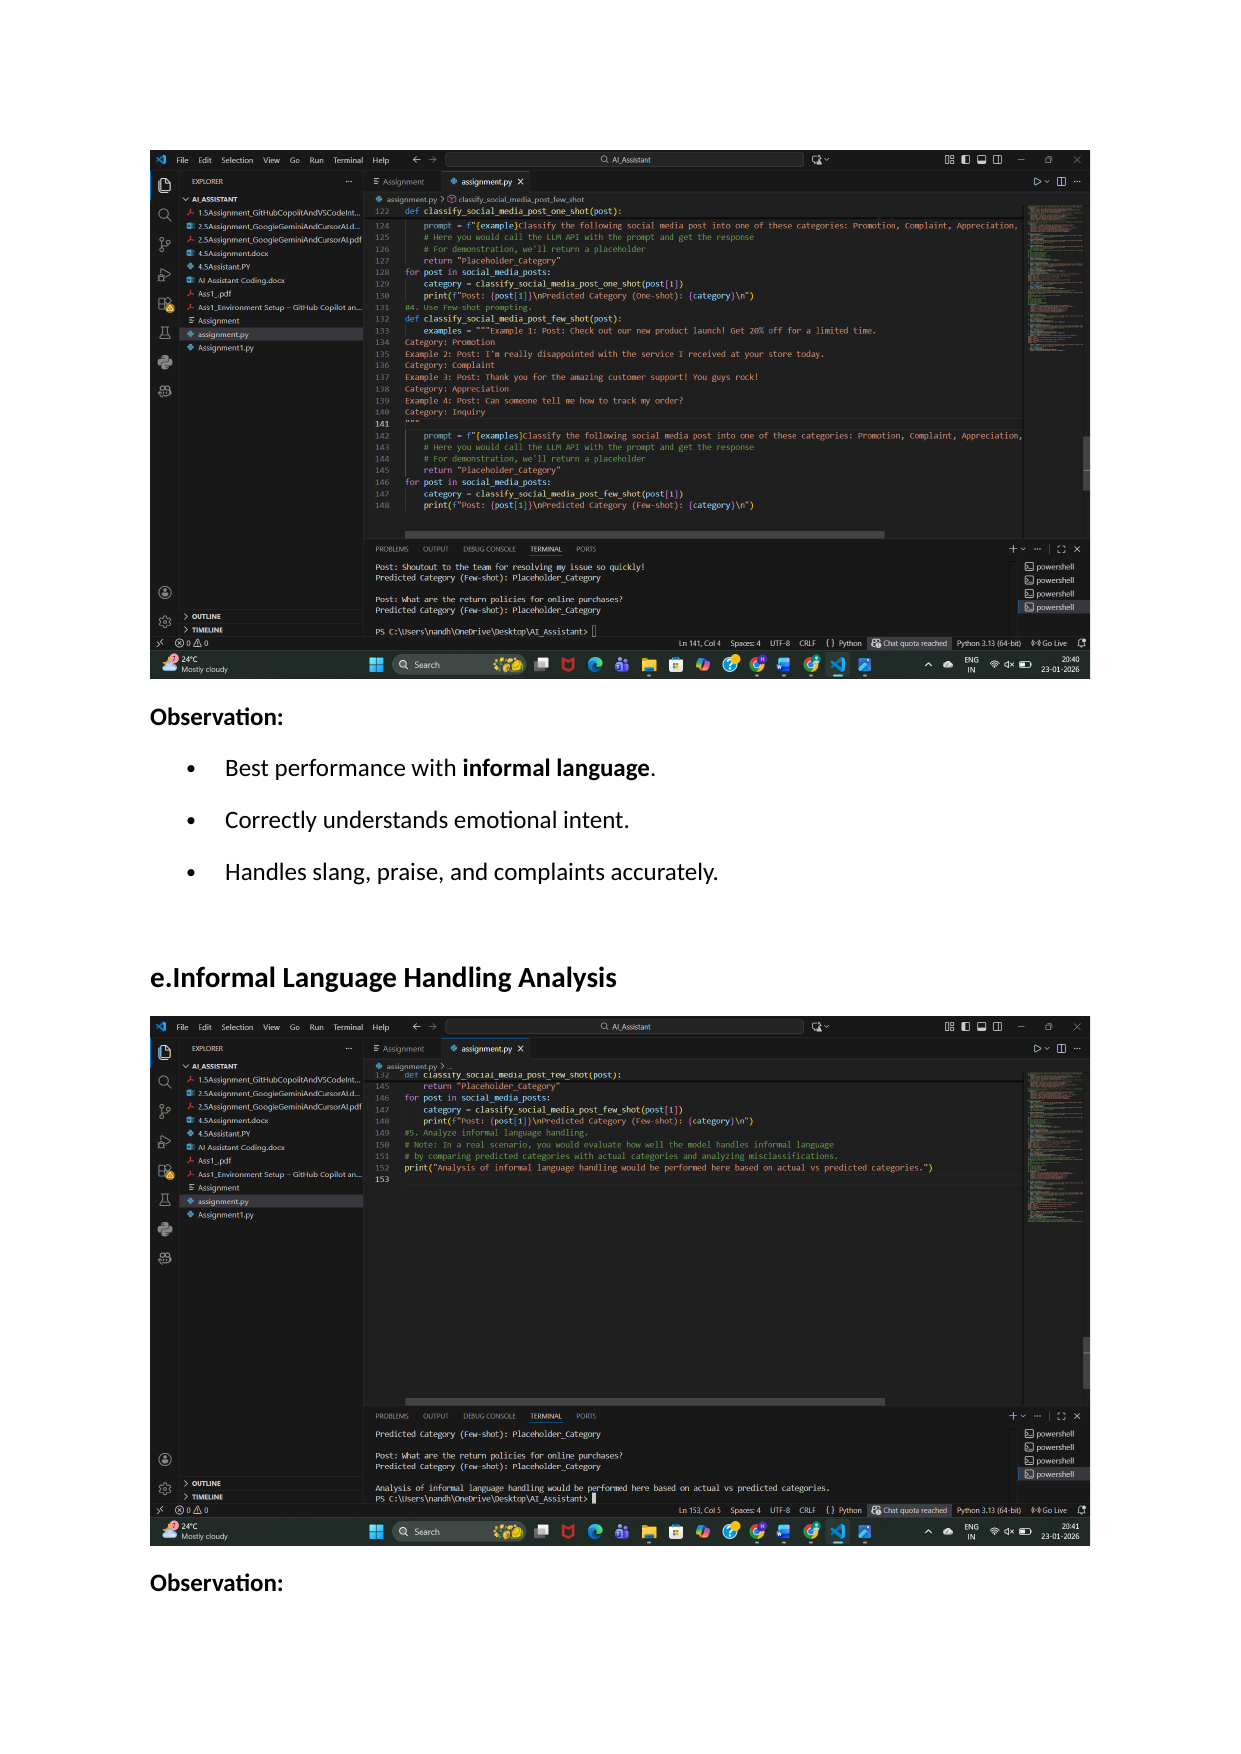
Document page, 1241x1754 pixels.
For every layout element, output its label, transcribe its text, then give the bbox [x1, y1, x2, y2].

text e.Informal Language Handling Analysis [150, 959, 1090, 994]
list Handles slang, praise, and complaints accurately. [187, 856, 1090, 886]
list Correctly understands emotional intent. [187, 804, 1090, 834]
text Observation: [150, 701, 1090, 731]
text Observation: [150, 1567, 1090, 1598]
list Best performance with informal language. [187, 752, 1090, 783]
picture [150, 150, 1091, 679]
picture [150, 1016, 1091, 1546]
